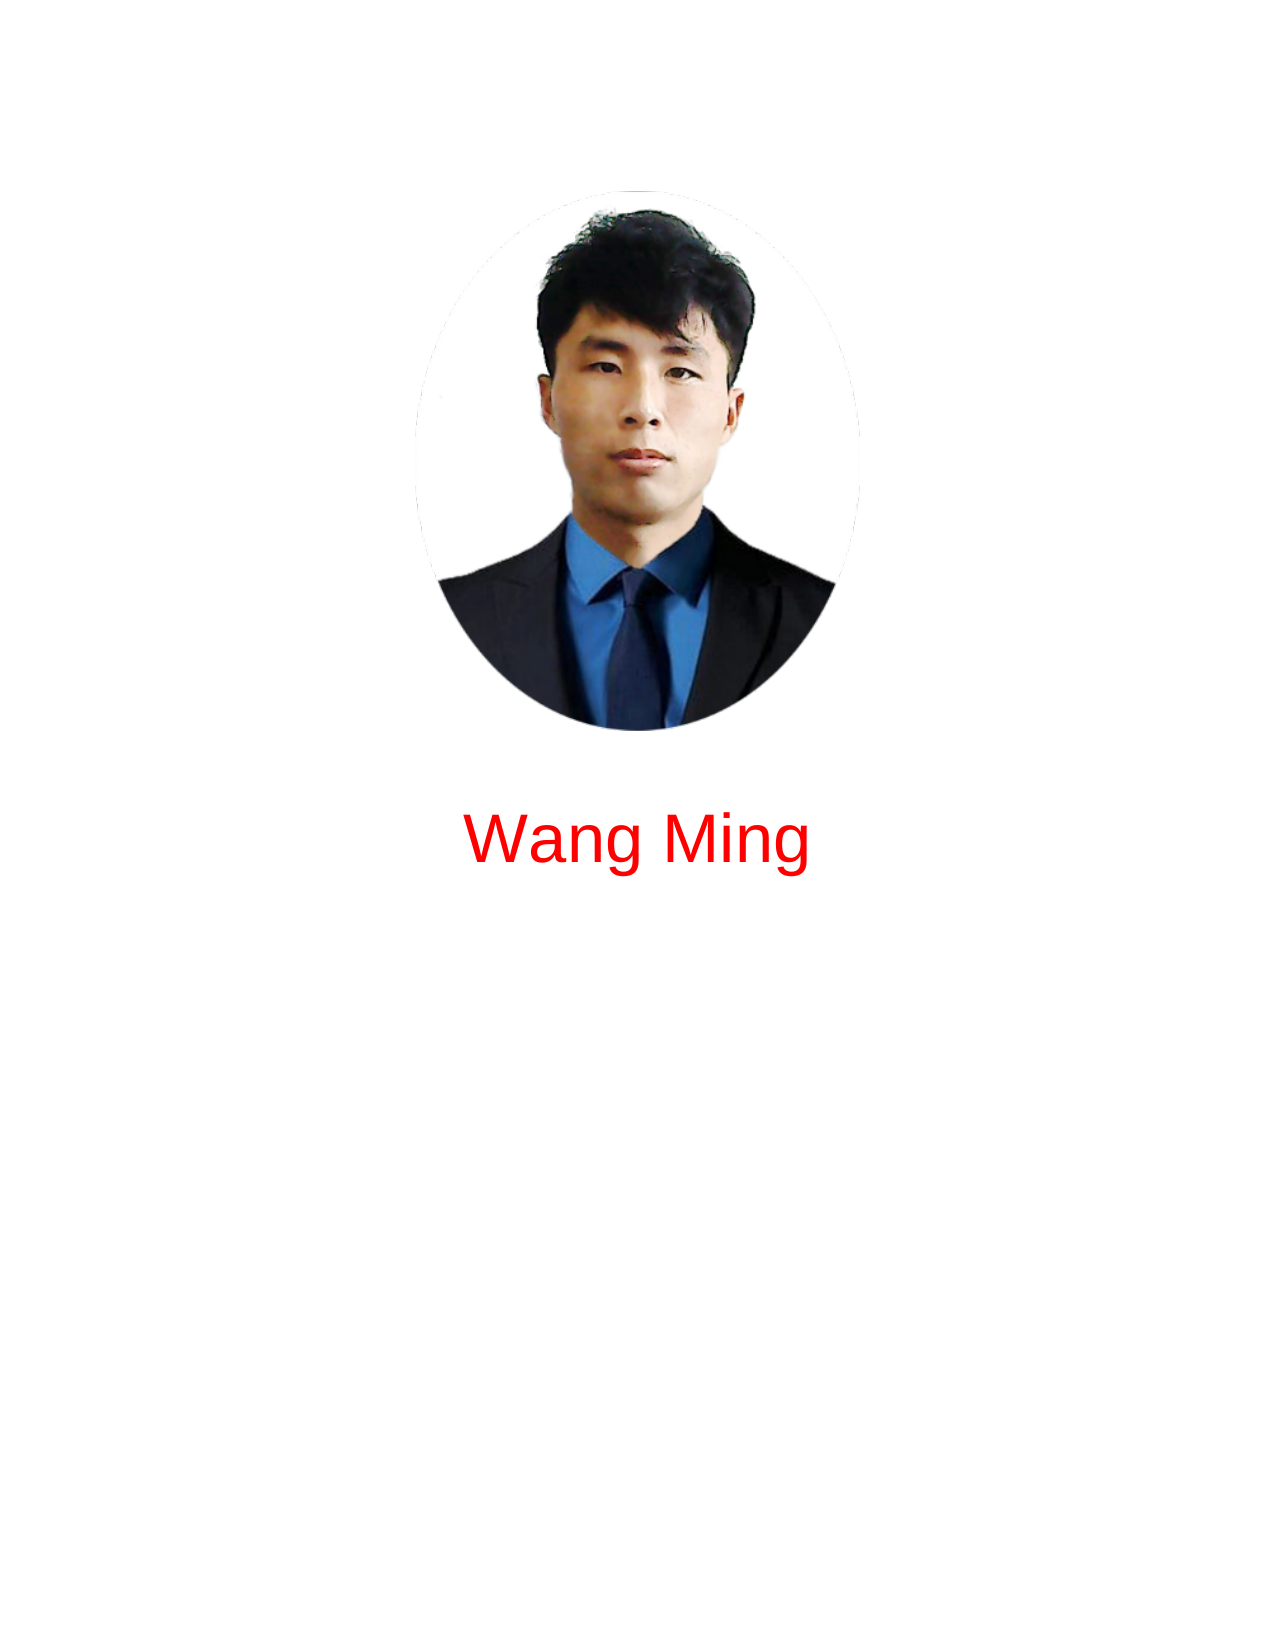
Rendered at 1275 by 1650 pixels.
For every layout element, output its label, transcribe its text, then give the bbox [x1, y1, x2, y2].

picture [414, 175, 861, 769]
text Wang Ming [150, 798, 1125, 877]
